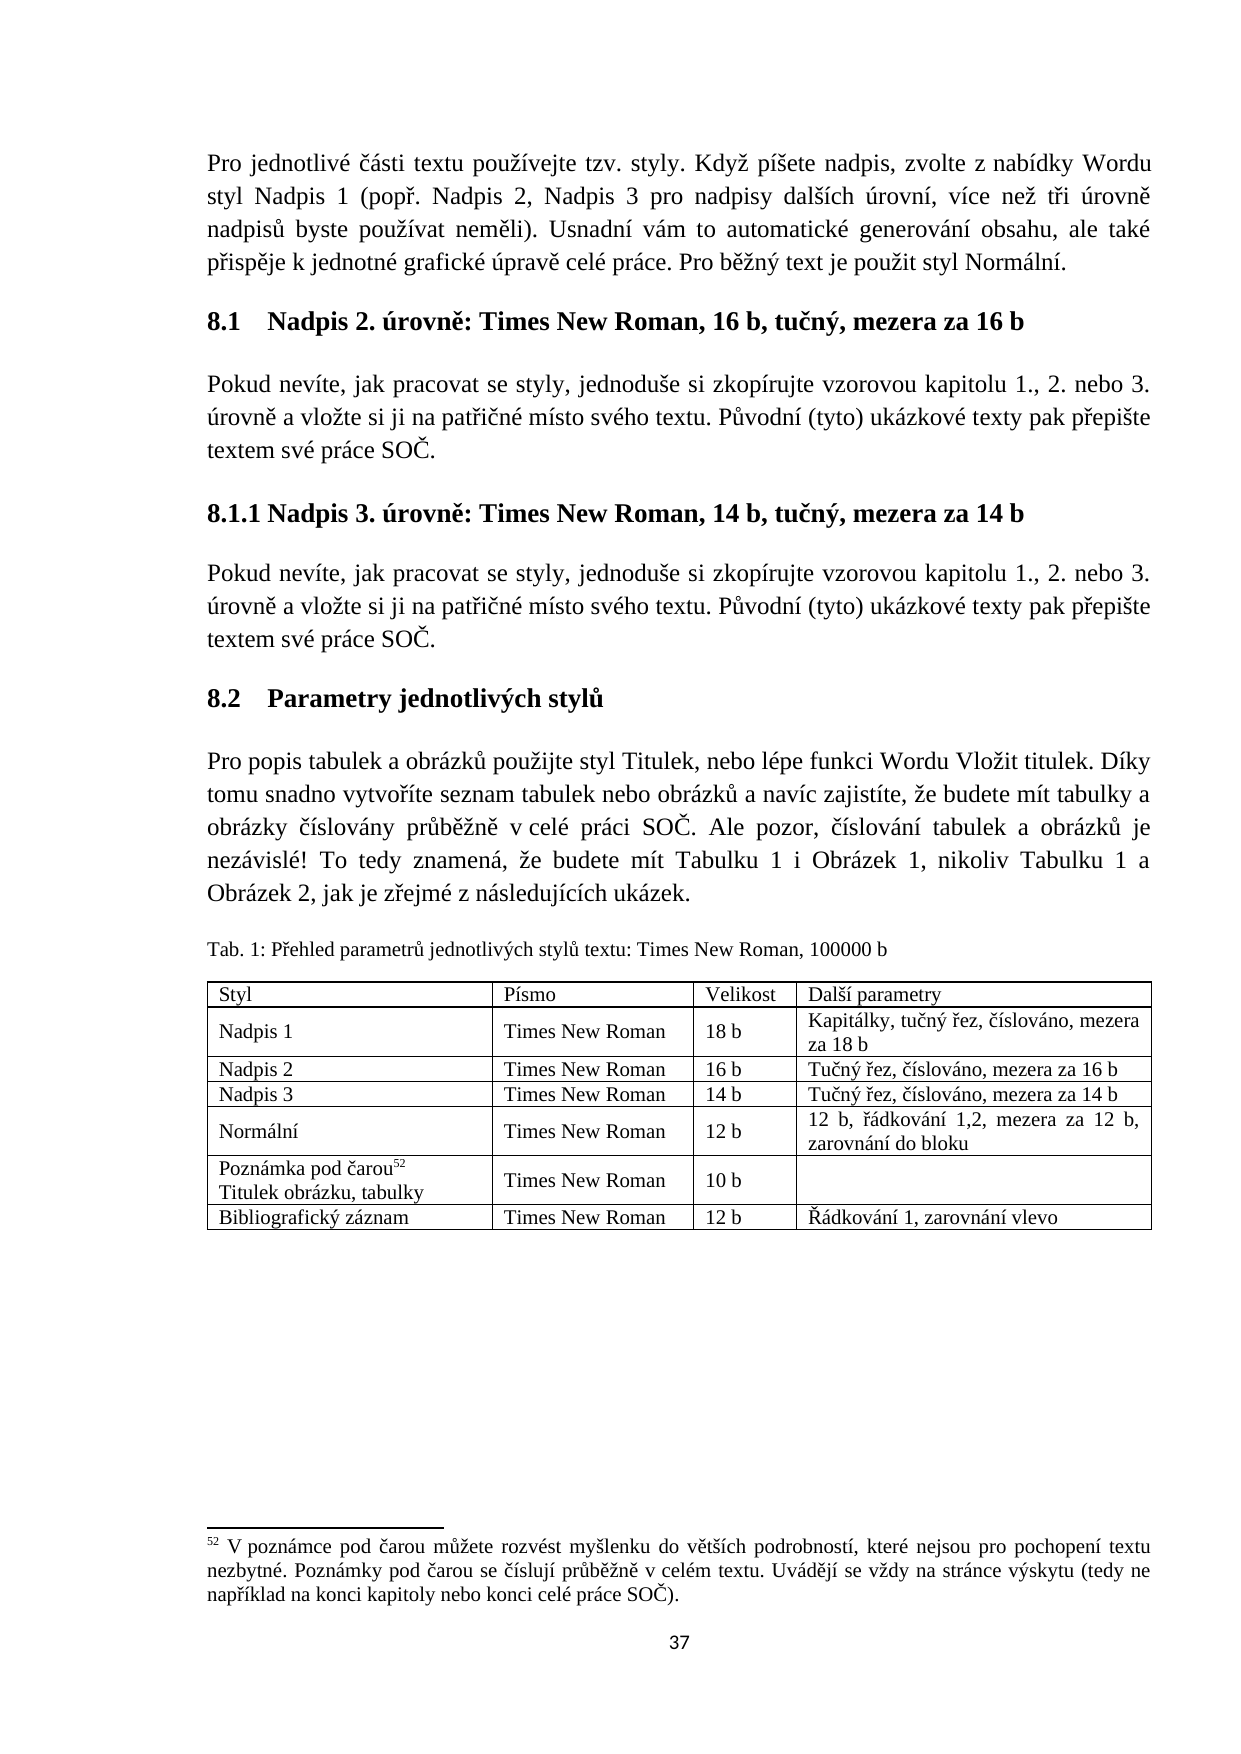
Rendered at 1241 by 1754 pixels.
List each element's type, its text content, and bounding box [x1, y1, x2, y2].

table_cell Times New Roman [493, 1205, 693, 1229]
table_cell Nadpis 1 [208, 1008, 492, 1056]
subtitle Parametry jednotlivých stylů [207, 682, 1152, 713]
text Pro popis tabulek a obrázků použijte styl Titulek, nebo lépe funkci Wordu Vložit titulek. Díky tomu snadno vytvoříte seznam tabulek nebo obrázků a navíc zajistíte, že budete mít tabulky a obrázky číslovány průběžně v celé práci SOČ. Ale pozor, číslování tabulek a obrázků je nezávislé! To tedy znamená, že budete mít Tabulku 1 i Obrázek 1, nikoliv Tabulku Obrázek 2, jak je zřejmé z následujících ukázek. [207, 746, 1152, 907]
table_cell Nadpis 2 [208, 1057, 492, 1081]
table_header Písmo [493, 983, 693, 1006]
table_cell Bibliografický záznam [208, 1205, 492, 1229]
table_cell Řádkování 1, zarovnání vlevo [797, 1205, 1151, 1229]
table_cell Times New Roman [493, 1057, 693, 1081]
table_cell 16 b [694, 1057, 796, 1081]
text Tab. 1: Přehled parametrů jednotlivých stylů textu: Times New Roman, 100000 b [207, 936, 1152, 961]
table_cell 12 b [694, 1107, 796, 1155]
table_cell Poznámka pod čarou Titulek obrázku, tabulky [208, 1156, 492, 1204]
table_cell [797, 1156, 1151, 1204]
table_cell Times New Roman [493, 1082, 693, 1106]
table_cell Nadpis 3 [208, 1082, 492, 1106]
table_cell 12 b, řádkování 1,2, mezera za 12 b, zarovnání do bloku [797, 1107, 1151, 1155]
table_cell 10 b [694, 1156, 796, 1204]
table_cell Times New Roman [493, 1156, 693, 1204]
table_cell 18 b [694, 1008, 796, 1056]
table_cell 14 b [694, 1082, 796, 1106]
table_cell 12 b [694, 1205, 796, 1229]
table_header Styl [208, 983, 492, 1006]
table_header Velikost [694, 983, 796, 1006]
table_cell Kapitálky, tučný řez, číslováno, mezera za 18 b [797, 1008, 1151, 1056]
table_cell Normální [208, 1107, 492, 1155]
text Pro jednotlivé části textu používejte tzv. styly. Když píšete nadpis, zvolte z nabídky Wordu styl Nadpis 1 (popř. Nadpis 2, Nadpis 3 pro nadpisy dalších úrovní, více než tři úrovně nadpisů byste používat neměli). Usnadní vám to automatické generování obsahu, ale také přispěje k jednotné grafické úpravě celé práce. Pro běžný text je použit styl Normální. [207, 148, 1152, 276]
table_cell Tučný řez, číslováno, mezera za 14 b [797, 1082, 1151, 1106]
subtitle Nadpis 3. úrovně: Times New Roman, 14 b, tučný, mezera za 14 b [207, 497, 1152, 529]
table_cell Tučný řez, číslováno, mezera za 16 b [797, 1057, 1151, 1081]
text Pokud nevíte, jak pracovat se styly, jednoduše si zkopírujte vzorovou kapitolu 1., 2. nebo 3. úrovně a vložte si ji na patřičné místo svého textu. Původní (tyto) ukázkové texty pak přepište textem své práce SOČ. [207, 558, 1152, 653]
table_cell Times New Roman [493, 1008, 693, 1056]
table_header Další parametry [797, 983, 1151, 1006]
text Pokud nevíte, jak pracovat se styly, jednoduše si zkopírujte vzorovou kapitolu 1., 2. nebo 3. úrovně a vložte si ji na patřičné místo svého textu. Původní (tyto) ukázkové texty pak přepište textem své práce SOČ. [207, 369, 1152, 464]
subtitle Nadpis 2. úrovně: Times New Roman, 16 b, tučný, mezera za 16 b [207, 305, 1152, 336]
table_cell Times New Roman [493, 1107, 693, 1155]
